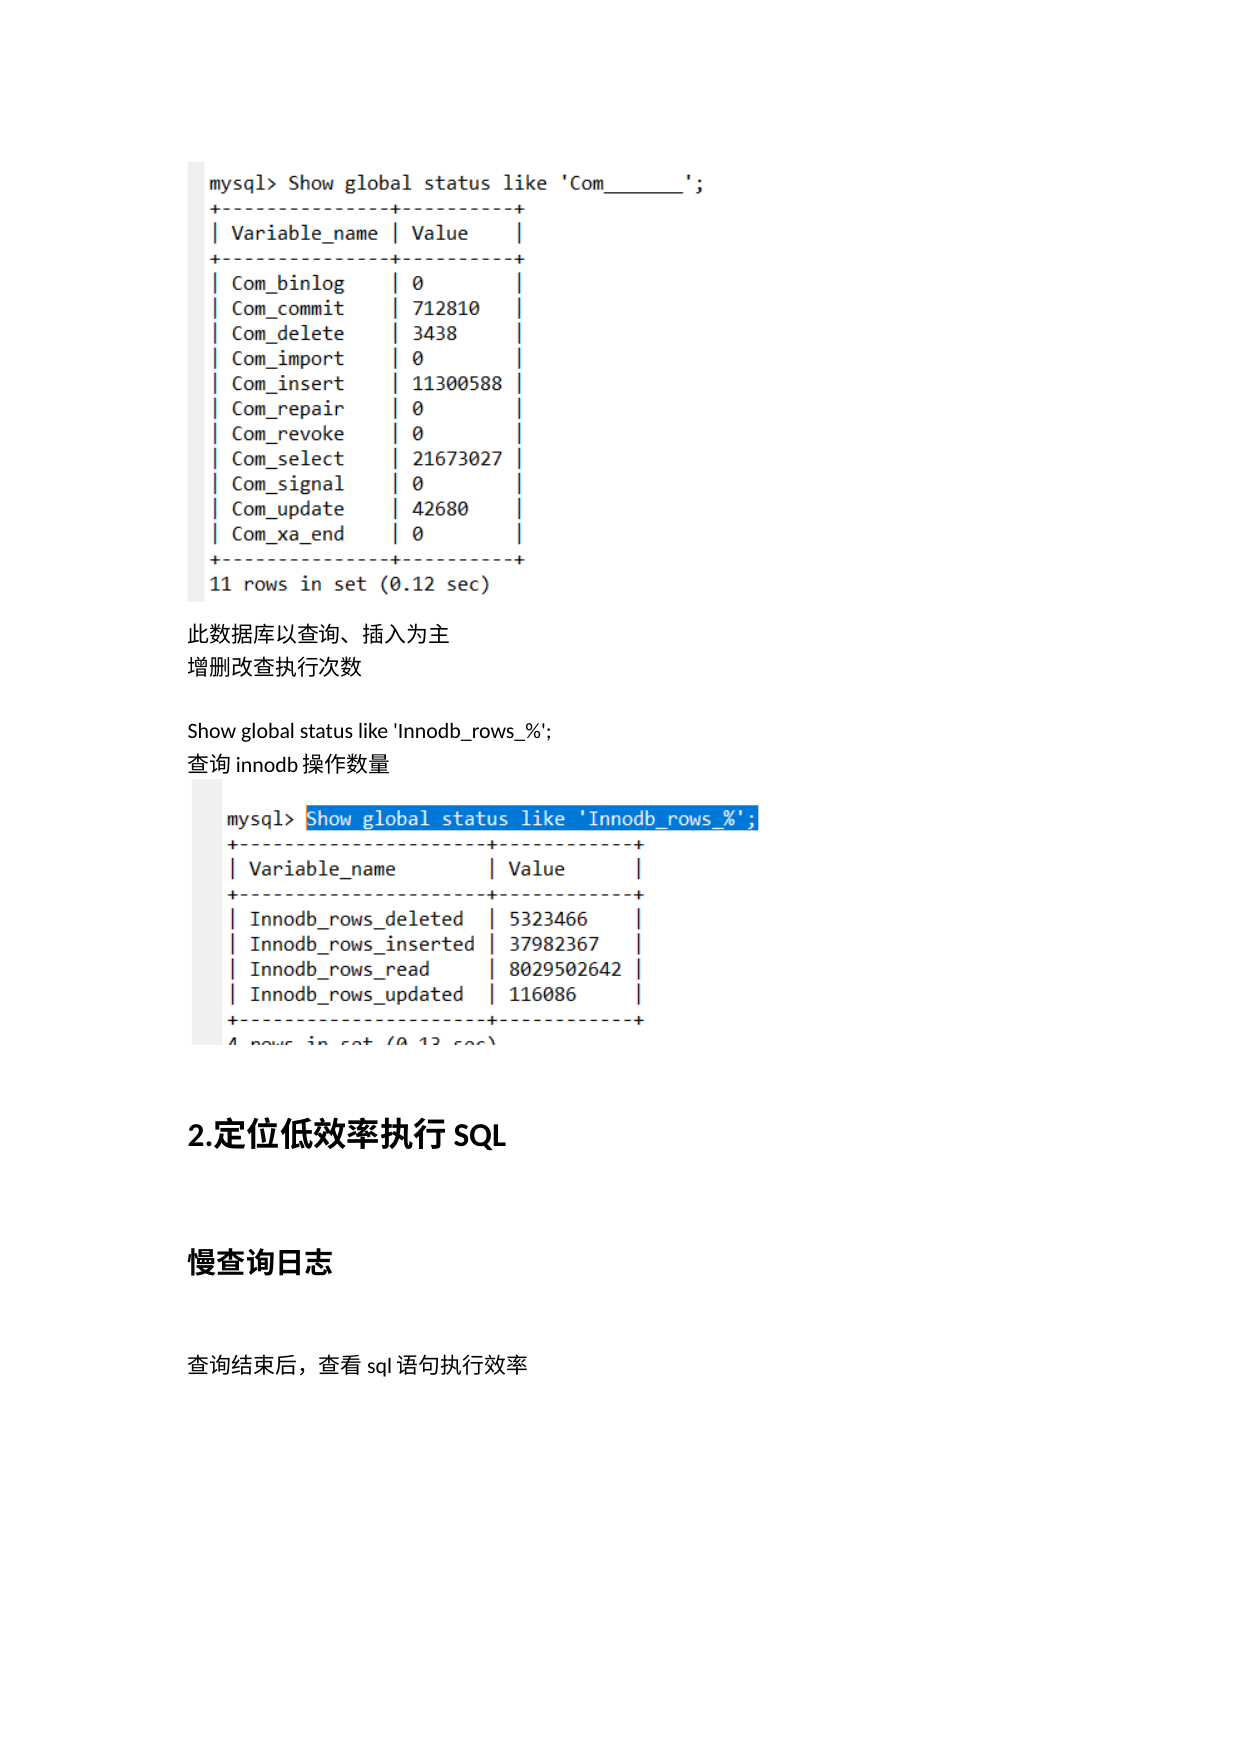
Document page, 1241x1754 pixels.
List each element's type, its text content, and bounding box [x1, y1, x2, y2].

text 查询结束后，查看sql语句执行效率 [187, 1347, 1053, 1380]
text 增删改查执行次数 [187, 649, 1053, 682]
subtitle 2.定位低效率执行SQL [187, 1099, 1053, 1164]
text 此数据库以查询、插入为主 [187, 617, 1053, 649]
text 查询innodb操作数量 [187, 747, 1053, 779]
text Show global status like 'Innodb_rows_%'; [187, 714, 1053, 747]
picture [187, 162, 823, 602]
subtitle 慢查询日志 [187, 1228, 1053, 1293]
picture [187, 779, 790, 1045]
